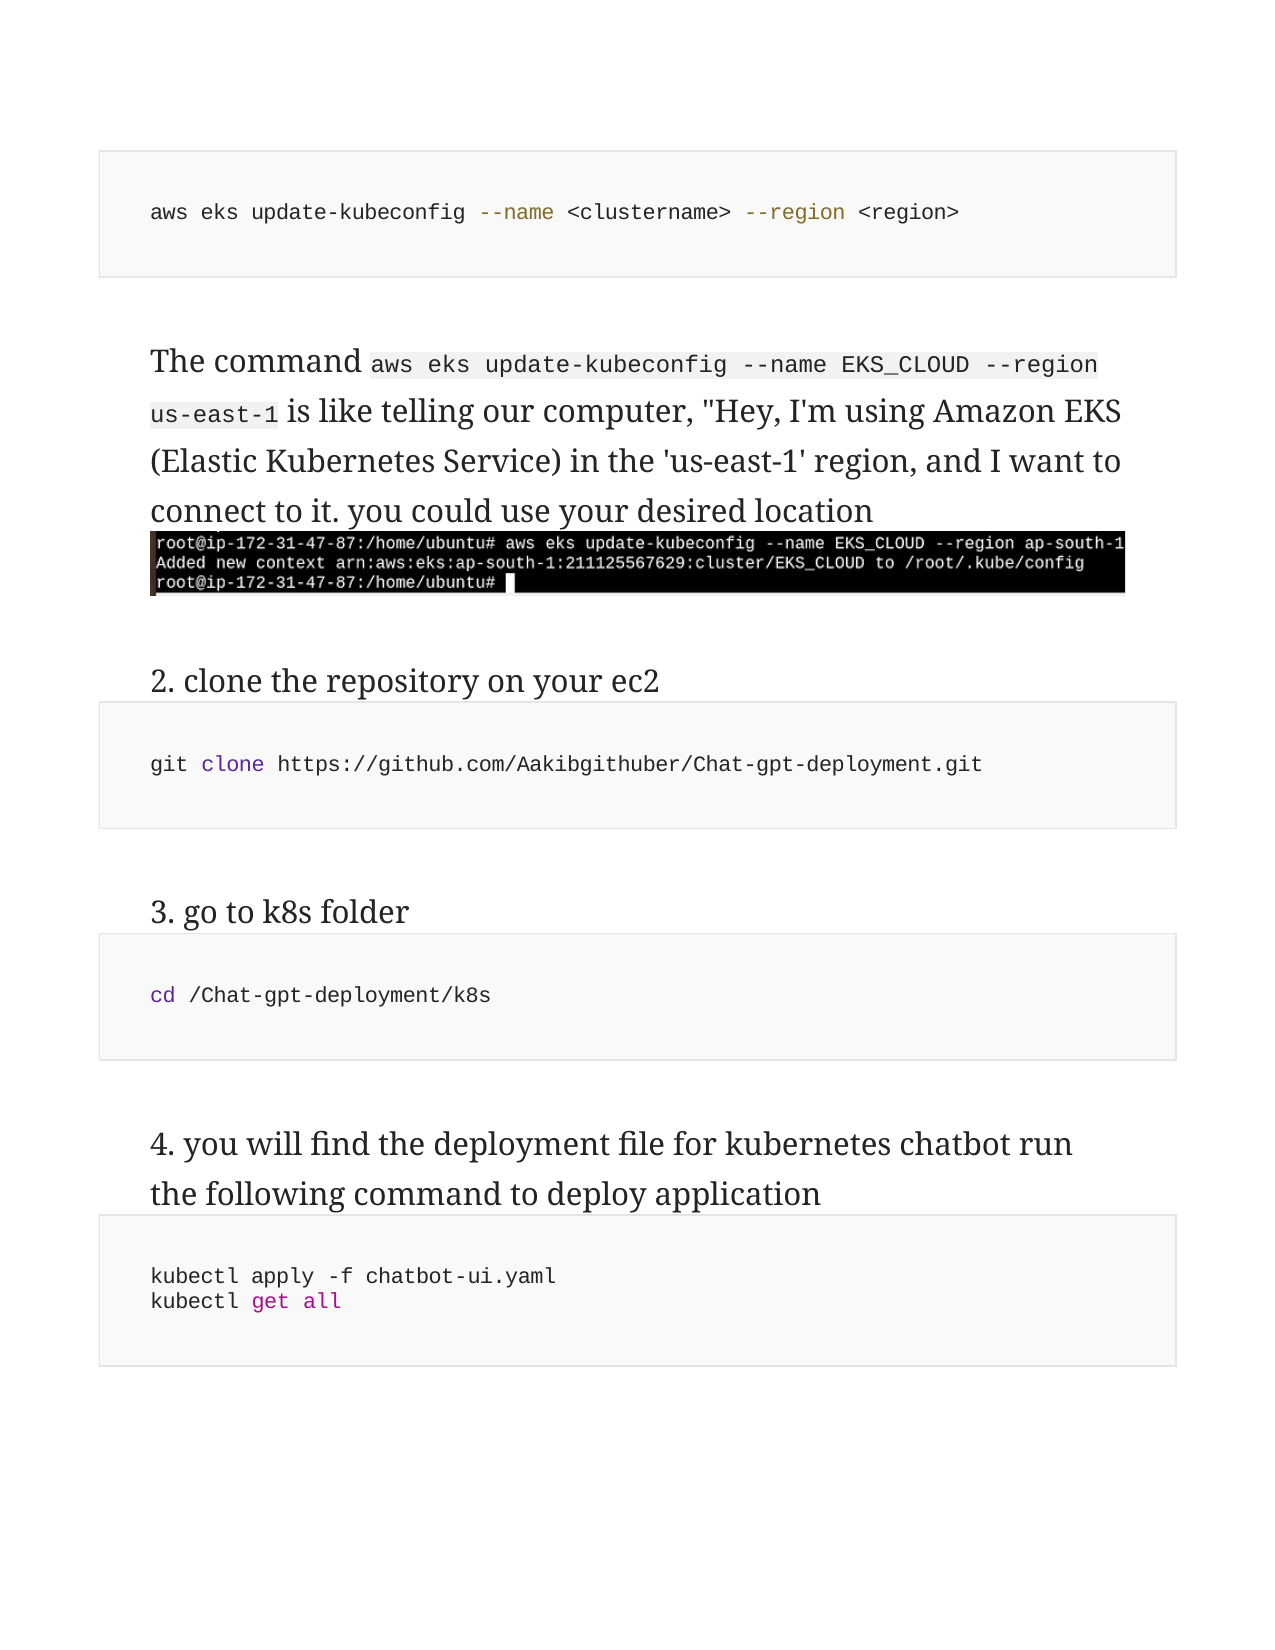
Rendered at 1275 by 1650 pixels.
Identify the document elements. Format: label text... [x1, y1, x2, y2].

text cd /Chat-gpt-deployment/k8s [100, 934, 1175, 1059]
text git clone https://github.com/Aakibgithuber/Chat-gpt-deployment.git [100, 703, 1175, 828]
text kubectl apply -f chatbot-ui.yaml kubectl get all [100, 1216, 1175, 1365]
picture [150, 531, 1125, 596]
text The command aws eks update-kubeconfig --name EKS_CLOUD --region us-east-1 is like telling our computer, "Hey, I'm using Amazon EKS (Elastic Kubernetes Service) in the 'us-east-1' region, and I want to connect to it. you could use your desired location [150, 331, 1125, 531]
text 4. you will find the deployment file for kubernetes chatbot run the following command to deploy application [150, 1114, 1125, 1214]
text 3. go to k8s folder [150, 883, 1125, 933]
text aws eks update-kubeconfig --name <clustername> --region <region> [100, 152, 1175, 276]
text 2. clone the repository on your ec2 [150, 651, 1125, 701]
